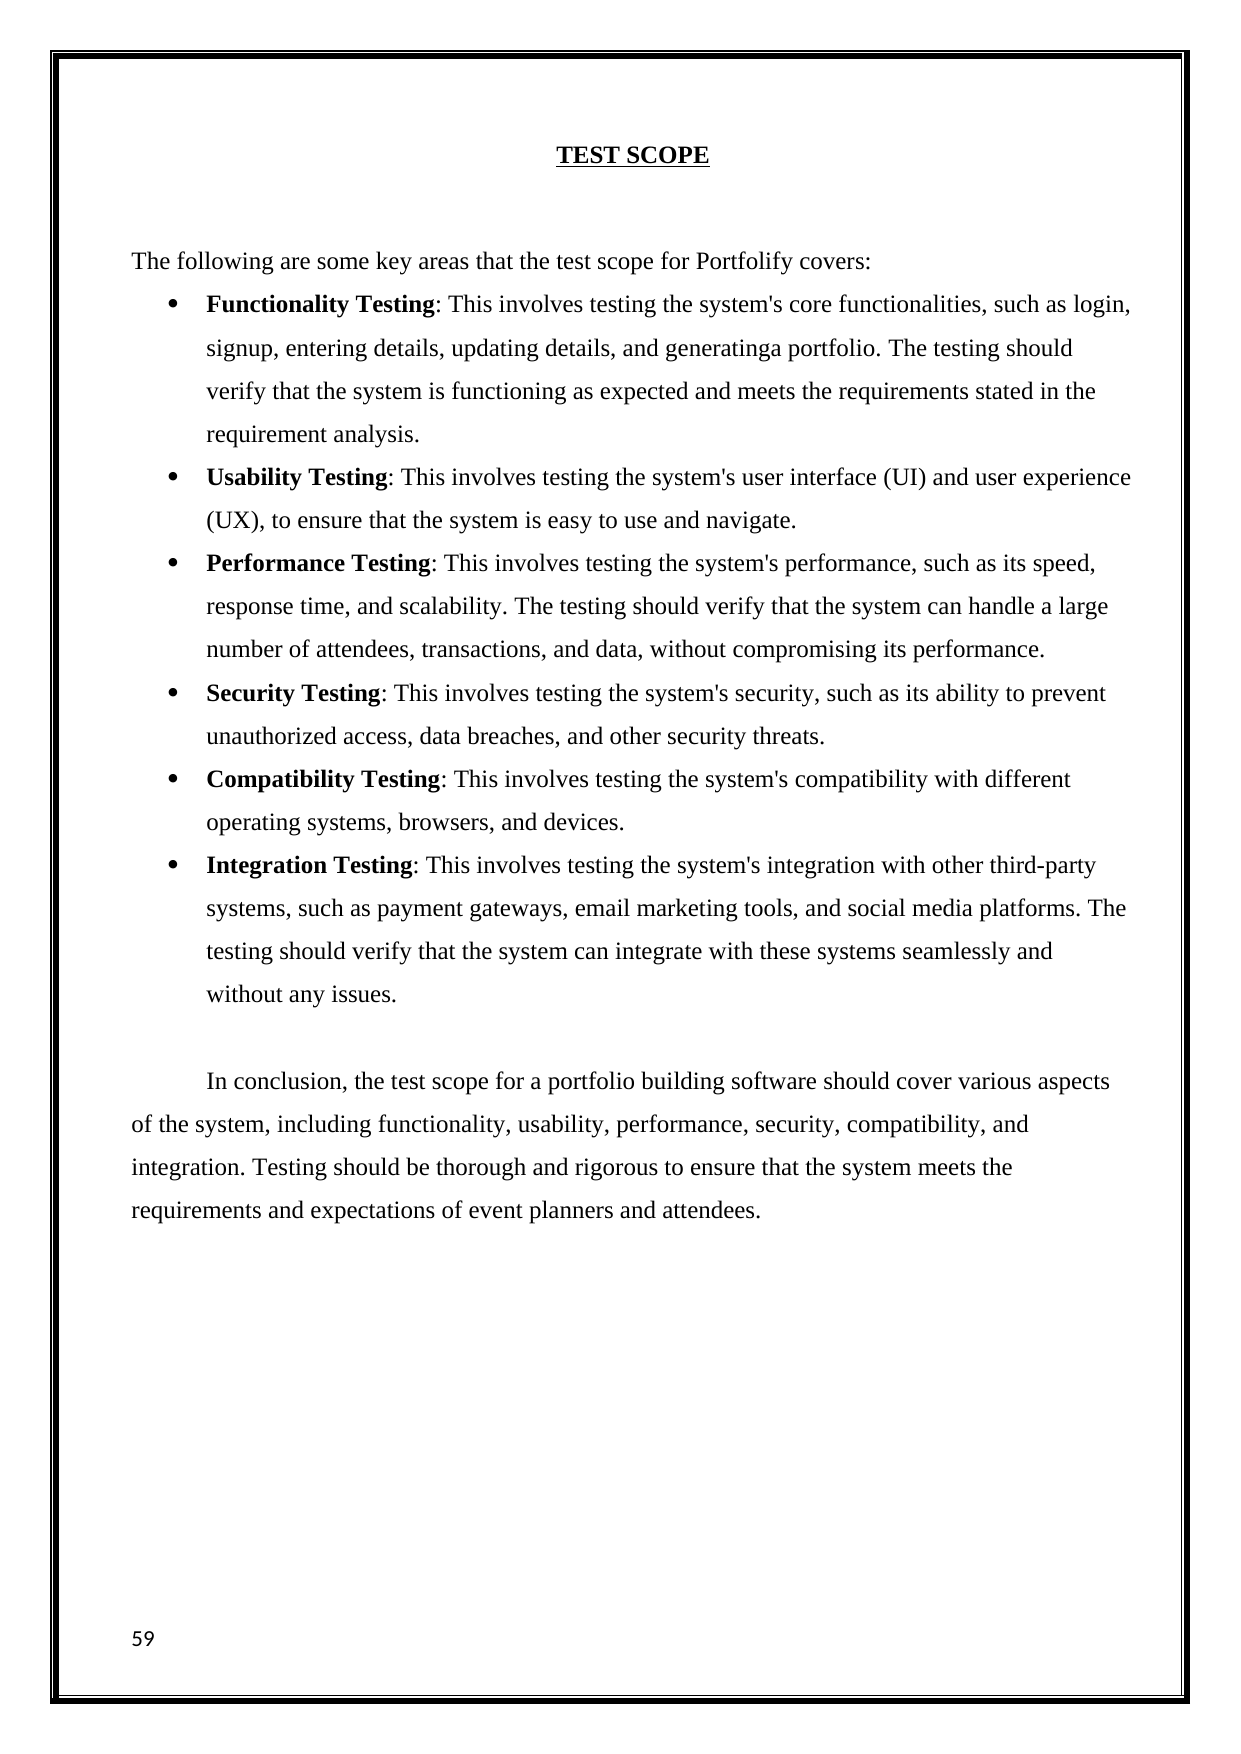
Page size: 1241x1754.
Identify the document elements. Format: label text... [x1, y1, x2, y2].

list Functionality Testing: This involves testing the system's core functionalities, such as login, signup, entering details, updating details, and generatinga portfolio. The testing should verify that the system is functioning as expected and meets the requirements stated in the requirement analysis. [169, 289, 1134, 448]
list Usability Testing: This involves testing the system's user interface (UI) and user experience (UX), to ensure that the system is easy to use and navigate. [169, 462, 1134, 534]
list The following are some key areas that the test scope for Portfolify covers: [131, 246, 1134, 275]
text TEST SCOPE [131, 141, 1134, 169]
list Performance Testing: This involves testing the system's performance, such as its speed, response time, and scalability. The testing should verify that the system can handle a large number of attendees, transactions, and data, without compromising its performance. [169, 548, 1134, 663]
list Compatibility Testing: This involves testing the system's compatibility with different operating systems, browsers, and devices. [169, 764, 1134, 836]
list Integration Testing: This involves testing the system's integration with other third-party systems, such as payment gateways, email marketing tools, and social media platforms. The testing should verify that the system can integrate with these systems seamlessly and without any issues. [169, 850, 1134, 1008]
list In conclusion, the test scope for a portfolio building software should cover various aspects of the system, including functionality, usability, performance, security, compatibility, and integration. Testing should be thorough and rigorous to ensure that the system meets the requirements and expectations of event planners and attendees. [131, 1066, 1134, 1224]
list Security Testing: This involves testing the system's security, such as its ability to prevent unauthorized access, data breaches, and other security threats. [169, 678, 1134, 749]
